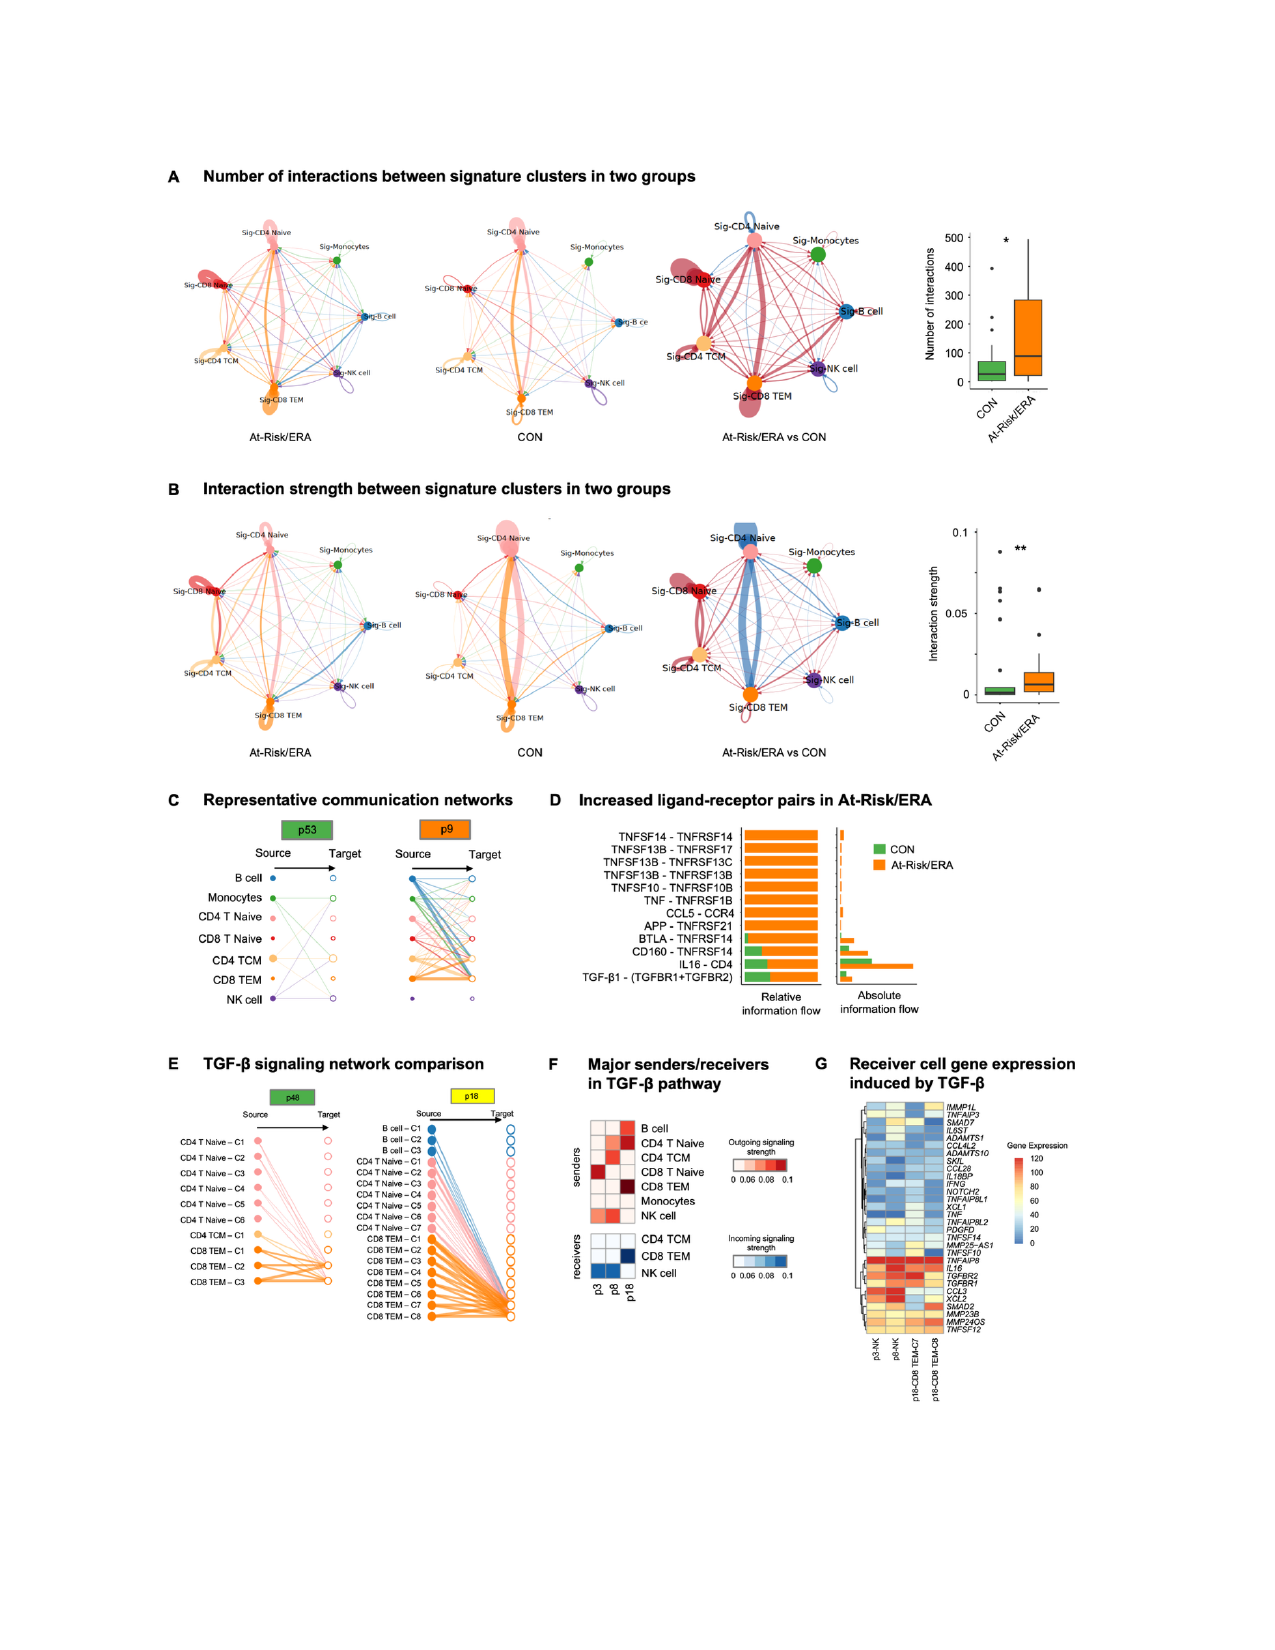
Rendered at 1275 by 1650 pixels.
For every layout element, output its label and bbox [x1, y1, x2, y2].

picture [150, 150, 1125, 1413]
